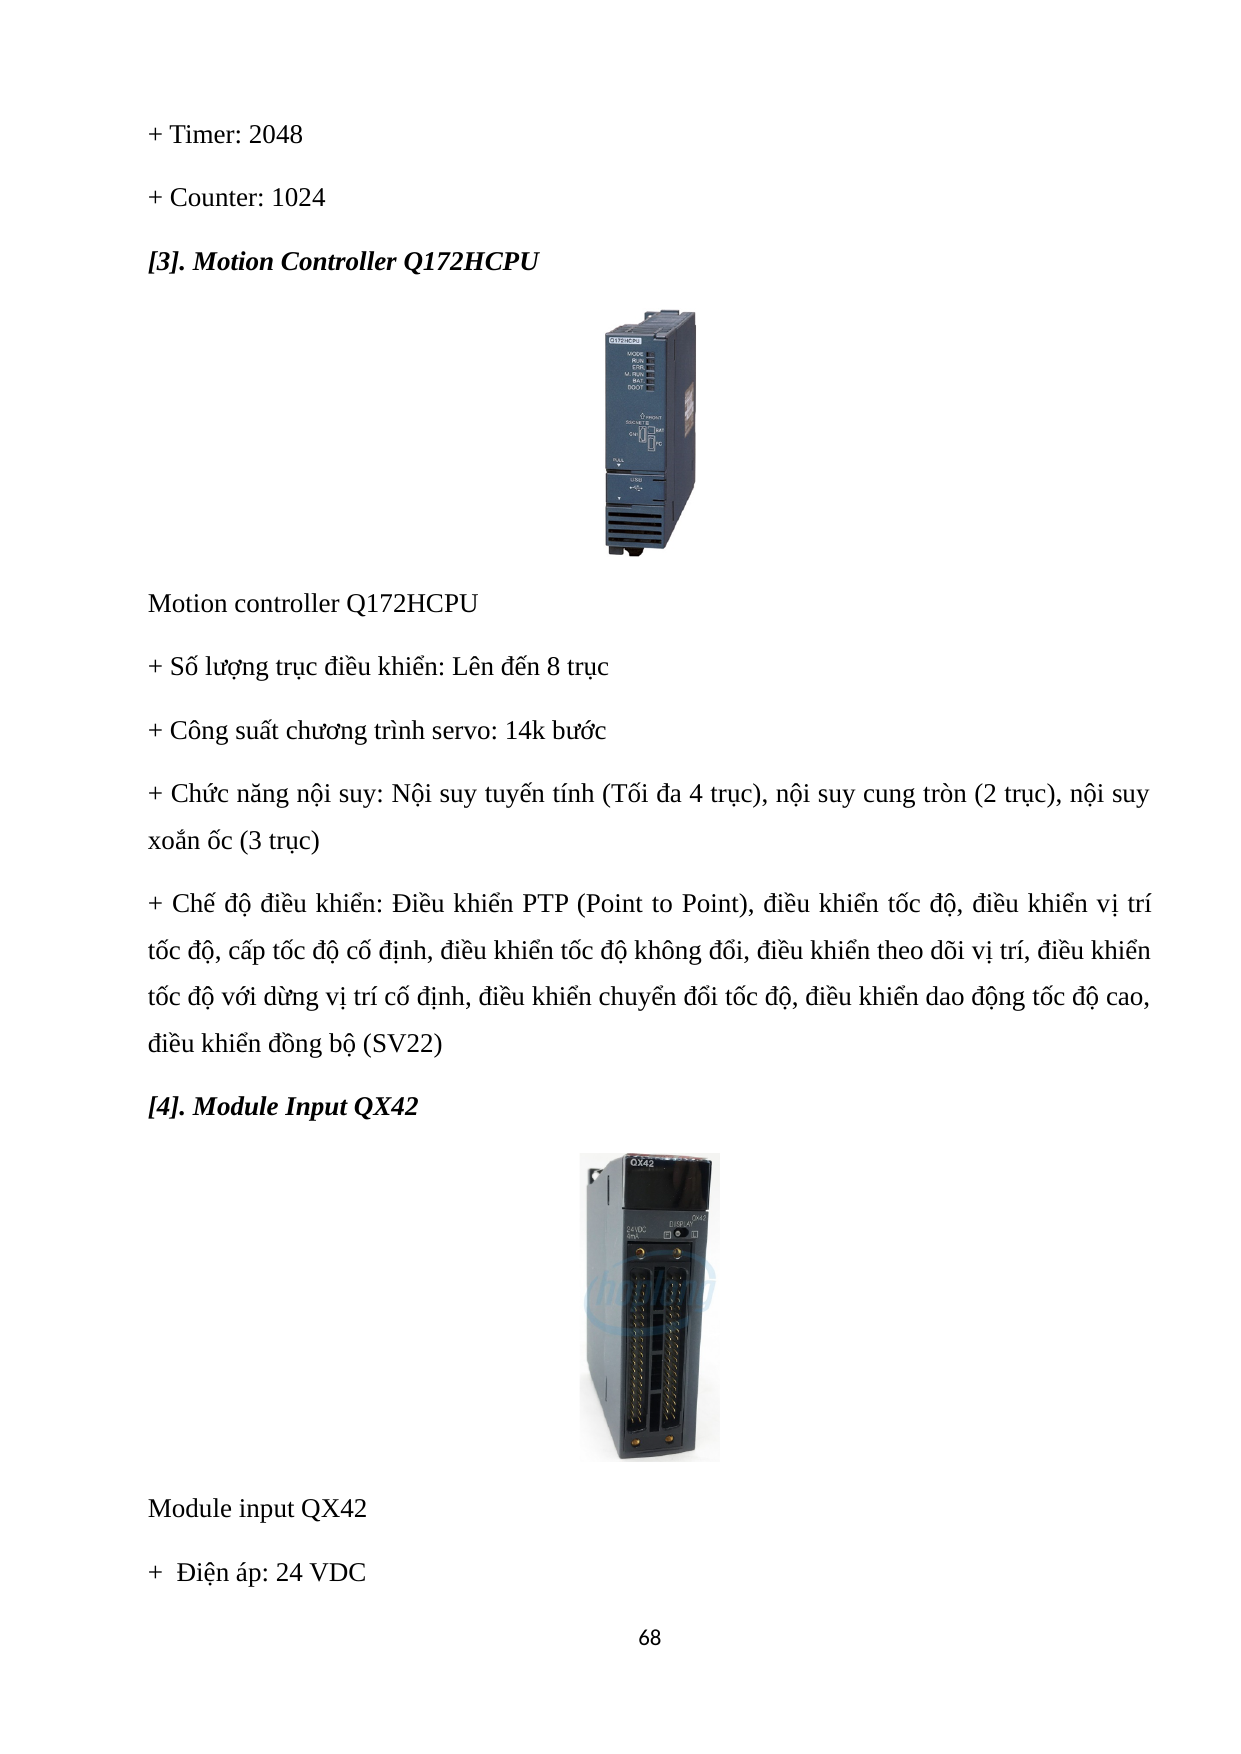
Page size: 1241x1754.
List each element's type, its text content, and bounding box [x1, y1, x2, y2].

text + Chức năng nội suy: Nội suy tuyến tính (Tối đa 4 trục), nội suy cung tròn (2 trục), nội suy xoắn ốc (3 trục) [148, 777, 1152, 855]
text + Chế độ điều khiển: Điều khiển PTP (Point to Point), điều khiển tốc độ, điều khiển vị trí tốc độ, cấp tốc độ cố định, điều khiển tốc độ không đổi, điều khiển theo dõi vị trí, điều khiển tốc độ với dừng vị trí cố định, điều khiển chuyển đổi tốc độ, điều khiển dao động tốc độ cao, điều khiển đồng bộ (SV22) [148, 887, 1152, 1058]
text [3]. Motion Controller Q172HCPU [148, 245, 1152, 276]
text Module input QX42 [148, 1492, 1152, 1523]
text [4]. Module Input QX42 [148, 1091, 1152, 1122]
text + Timer: 2048 [148, 118, 1152, 149]
text + Điện áp: 24 VDC [148, 1556, 1152, 1587]
picture [579, 1153, 720, 1462]
text + Counter: 1024 [148, 181, 1152, 213]
text + Số lượng trục điều khiển: Lên đến 8 trục [148, 651, 1152, 682]
text Motion controller Q172HCPU [148, 587, 1152, 618]
picture [603, 308, 697, 557]
text + Công suất chương trình servo: 14k bước [148, 714, 1152, 745]
